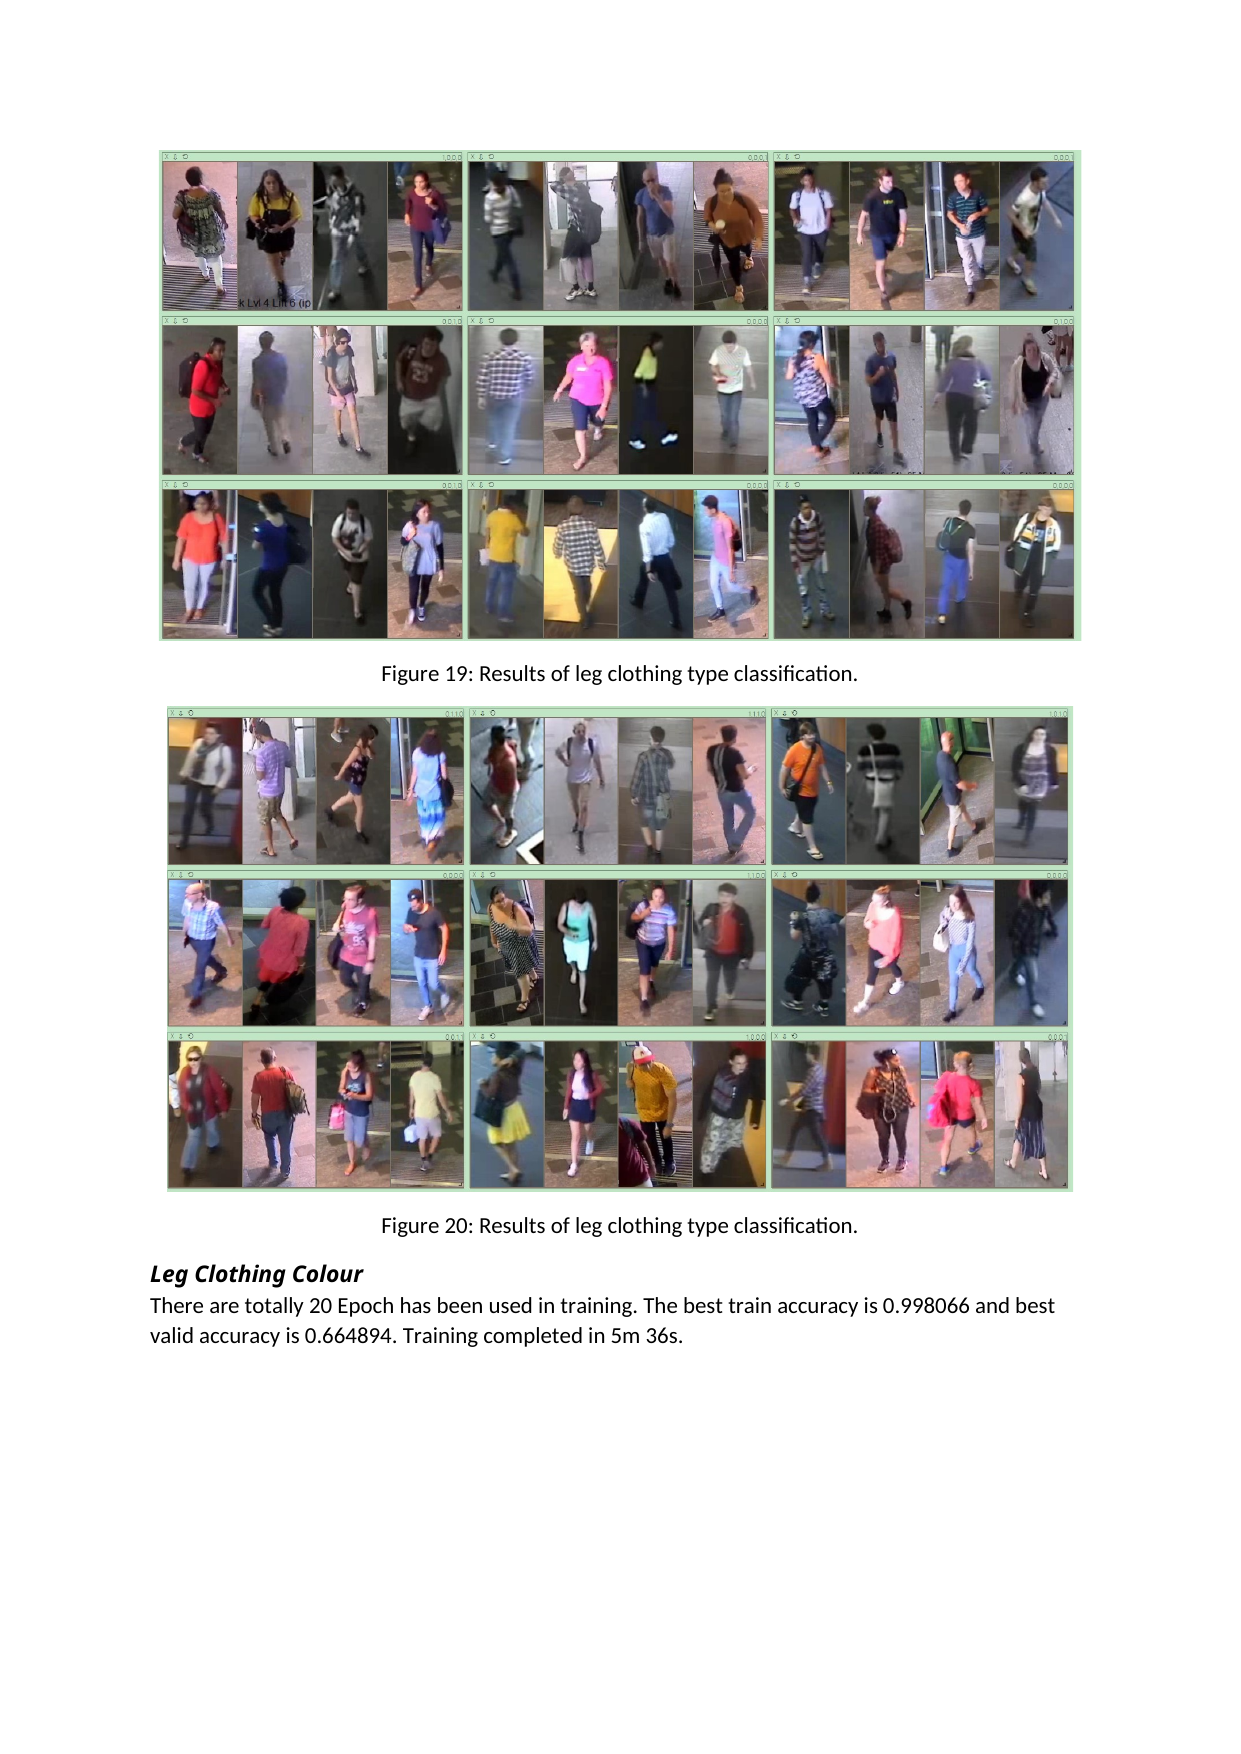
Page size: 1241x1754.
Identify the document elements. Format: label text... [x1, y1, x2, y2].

picture [158, 150, 1082, 641]
text Figure 20: Results of leg clothing type classification. [150, 1211, 1090, 1239]
text Figure 19: Results of leg clothing type classification. [150, 659, 1090, 687]
text There are totally 20 Epoch has been used in training. The best train accuracy is 0.998066 and best valid accuracy is 0.664894. Training completed in 5m 36s. [150, 1291, 1090, 1350]
picture [167, 706, 1074, 1192]
subtitle Leg Clothing Colour [150, 1258, 1090, 1289]
